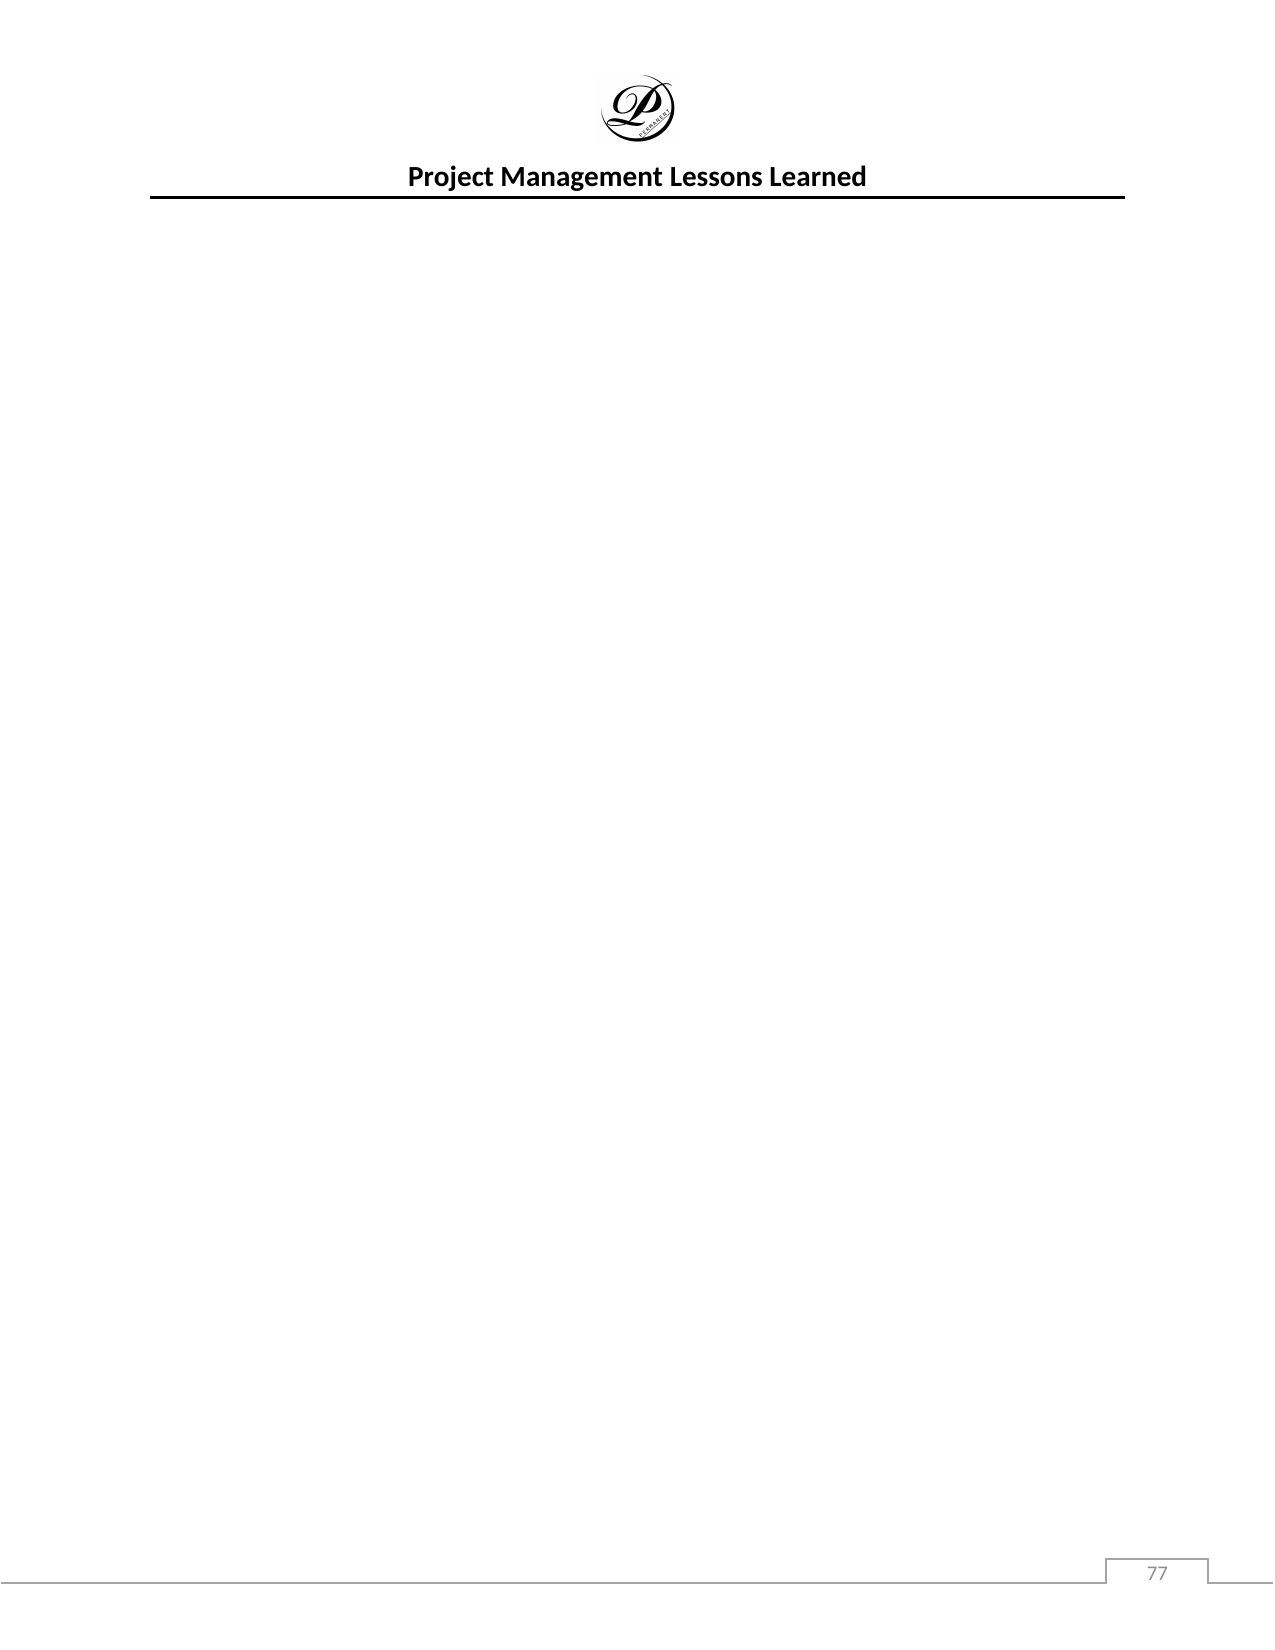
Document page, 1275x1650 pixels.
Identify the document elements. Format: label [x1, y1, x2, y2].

picture [593, 75, 682, 143]
